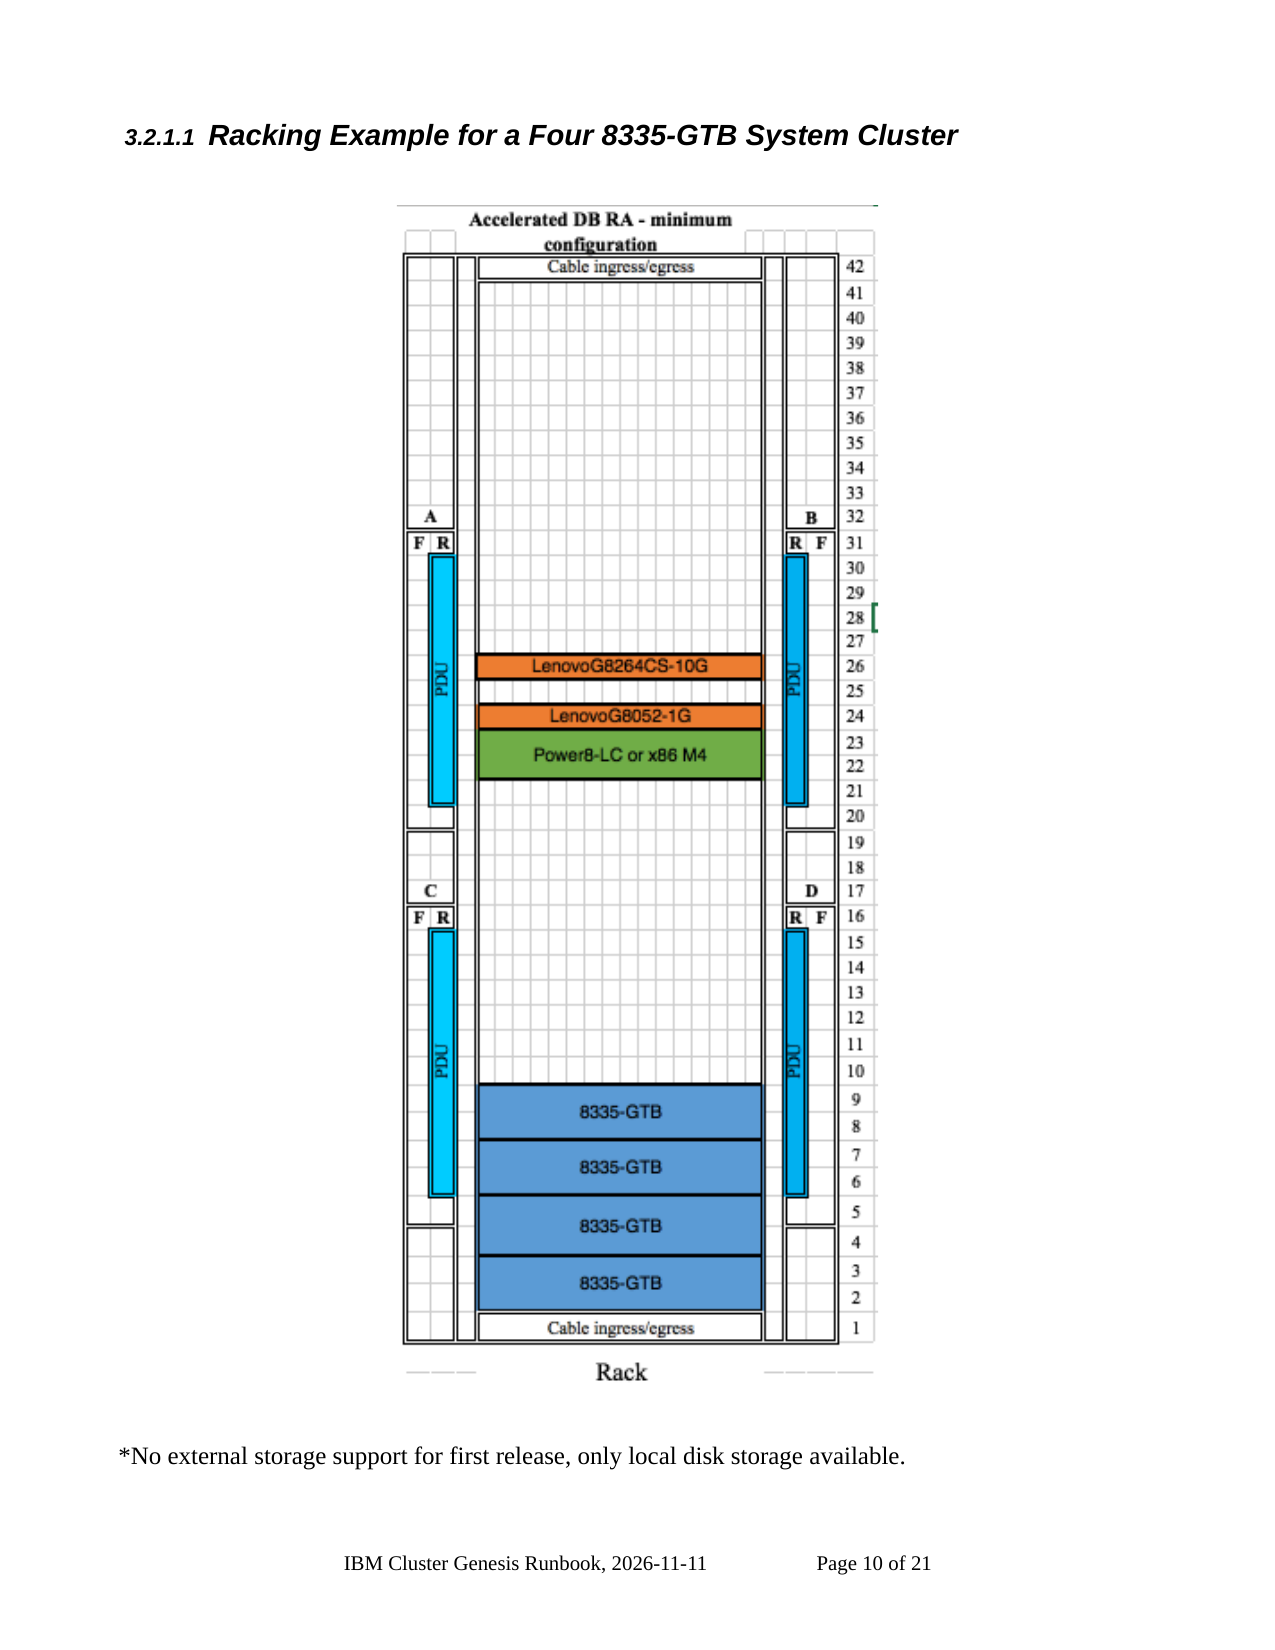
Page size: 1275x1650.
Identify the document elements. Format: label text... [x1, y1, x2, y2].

text *No external storage support for first release, only local disk storage available. [118, 1441, 1157, 1470]
picture [396, 205, 879, 1388]
subtitle Racking Example for a Four 8335-GTB System Cluster [118, 118, 1157, 152]
